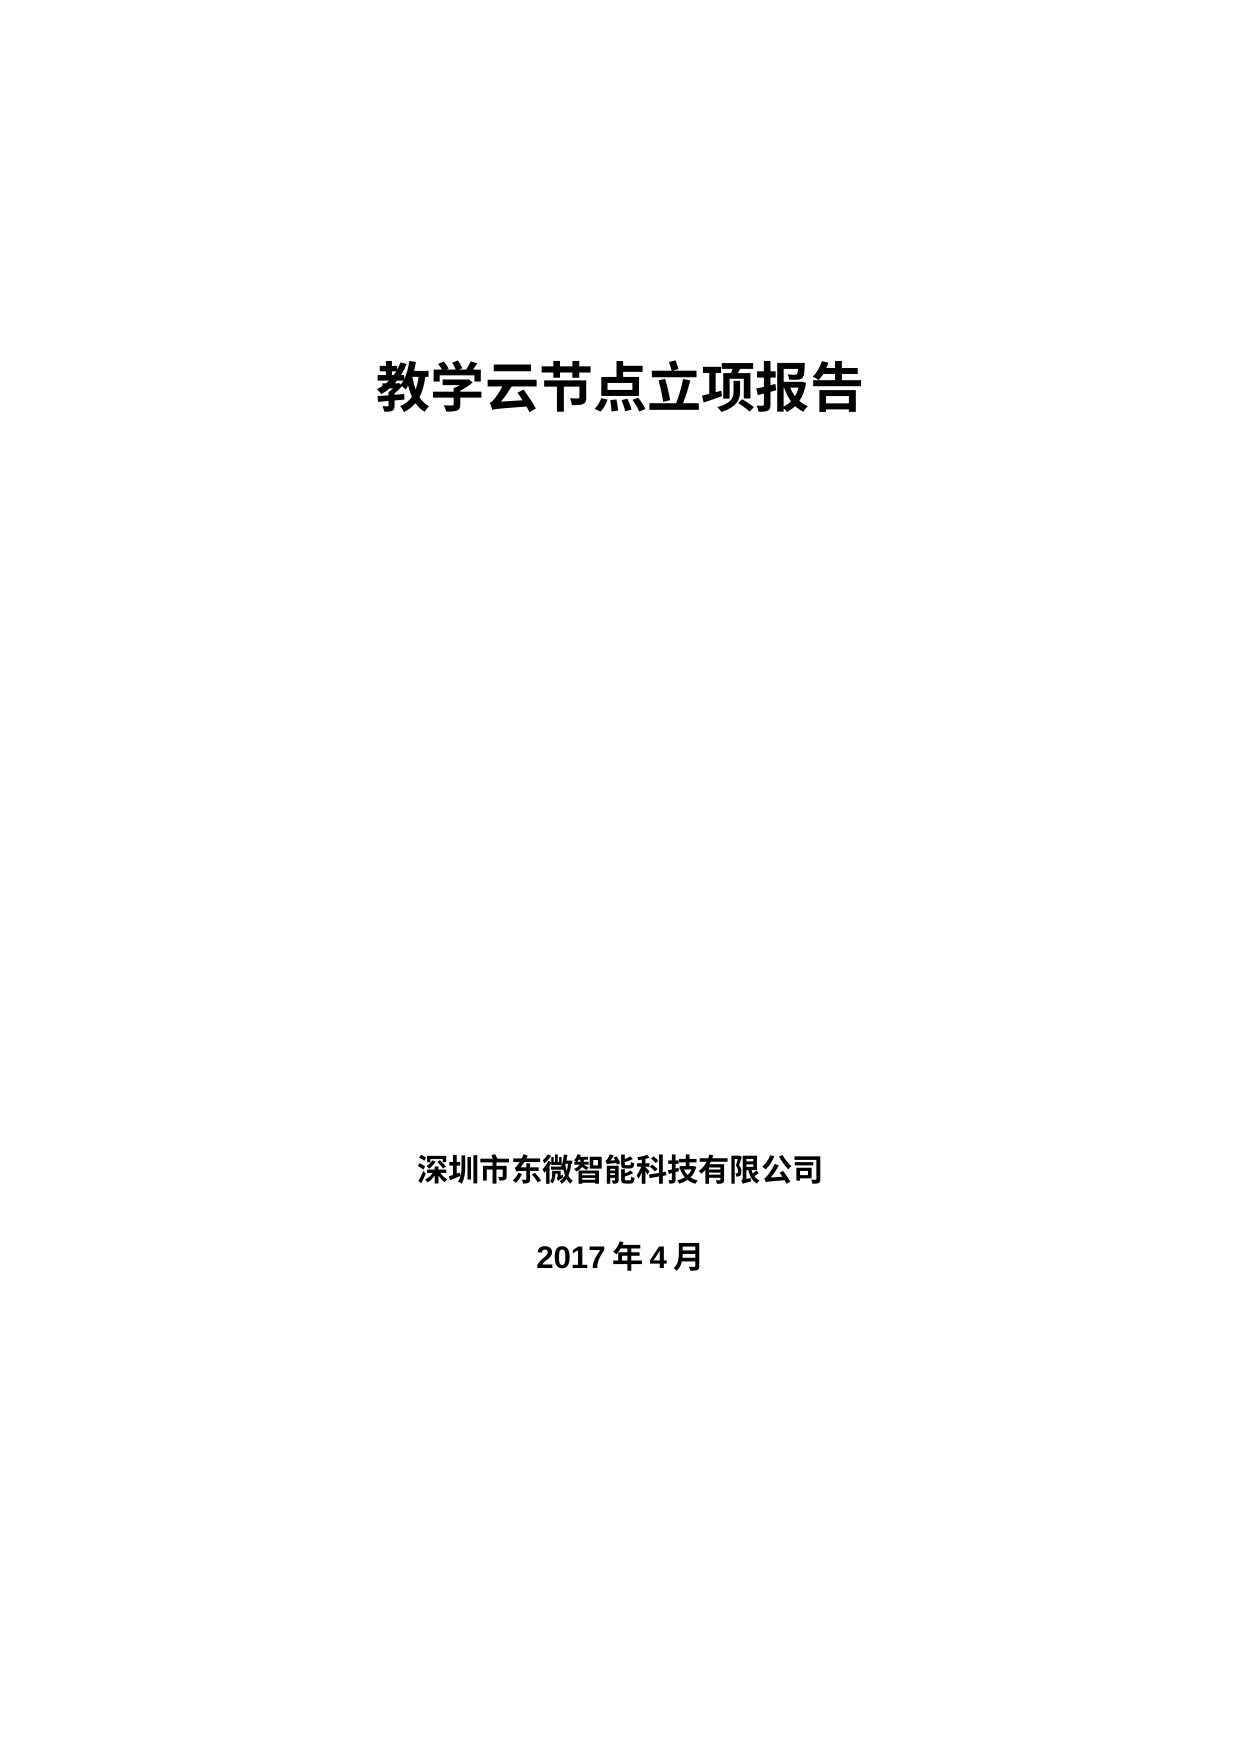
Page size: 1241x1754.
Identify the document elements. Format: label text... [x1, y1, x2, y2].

text 深圳市东微智能科技有限公司 [187, 1135, 1053, 1200]
text 2017年4月 [187, 1223, 1053, 1288]
text 教学云节点立项报告 [187, 335, 1053, 433]
